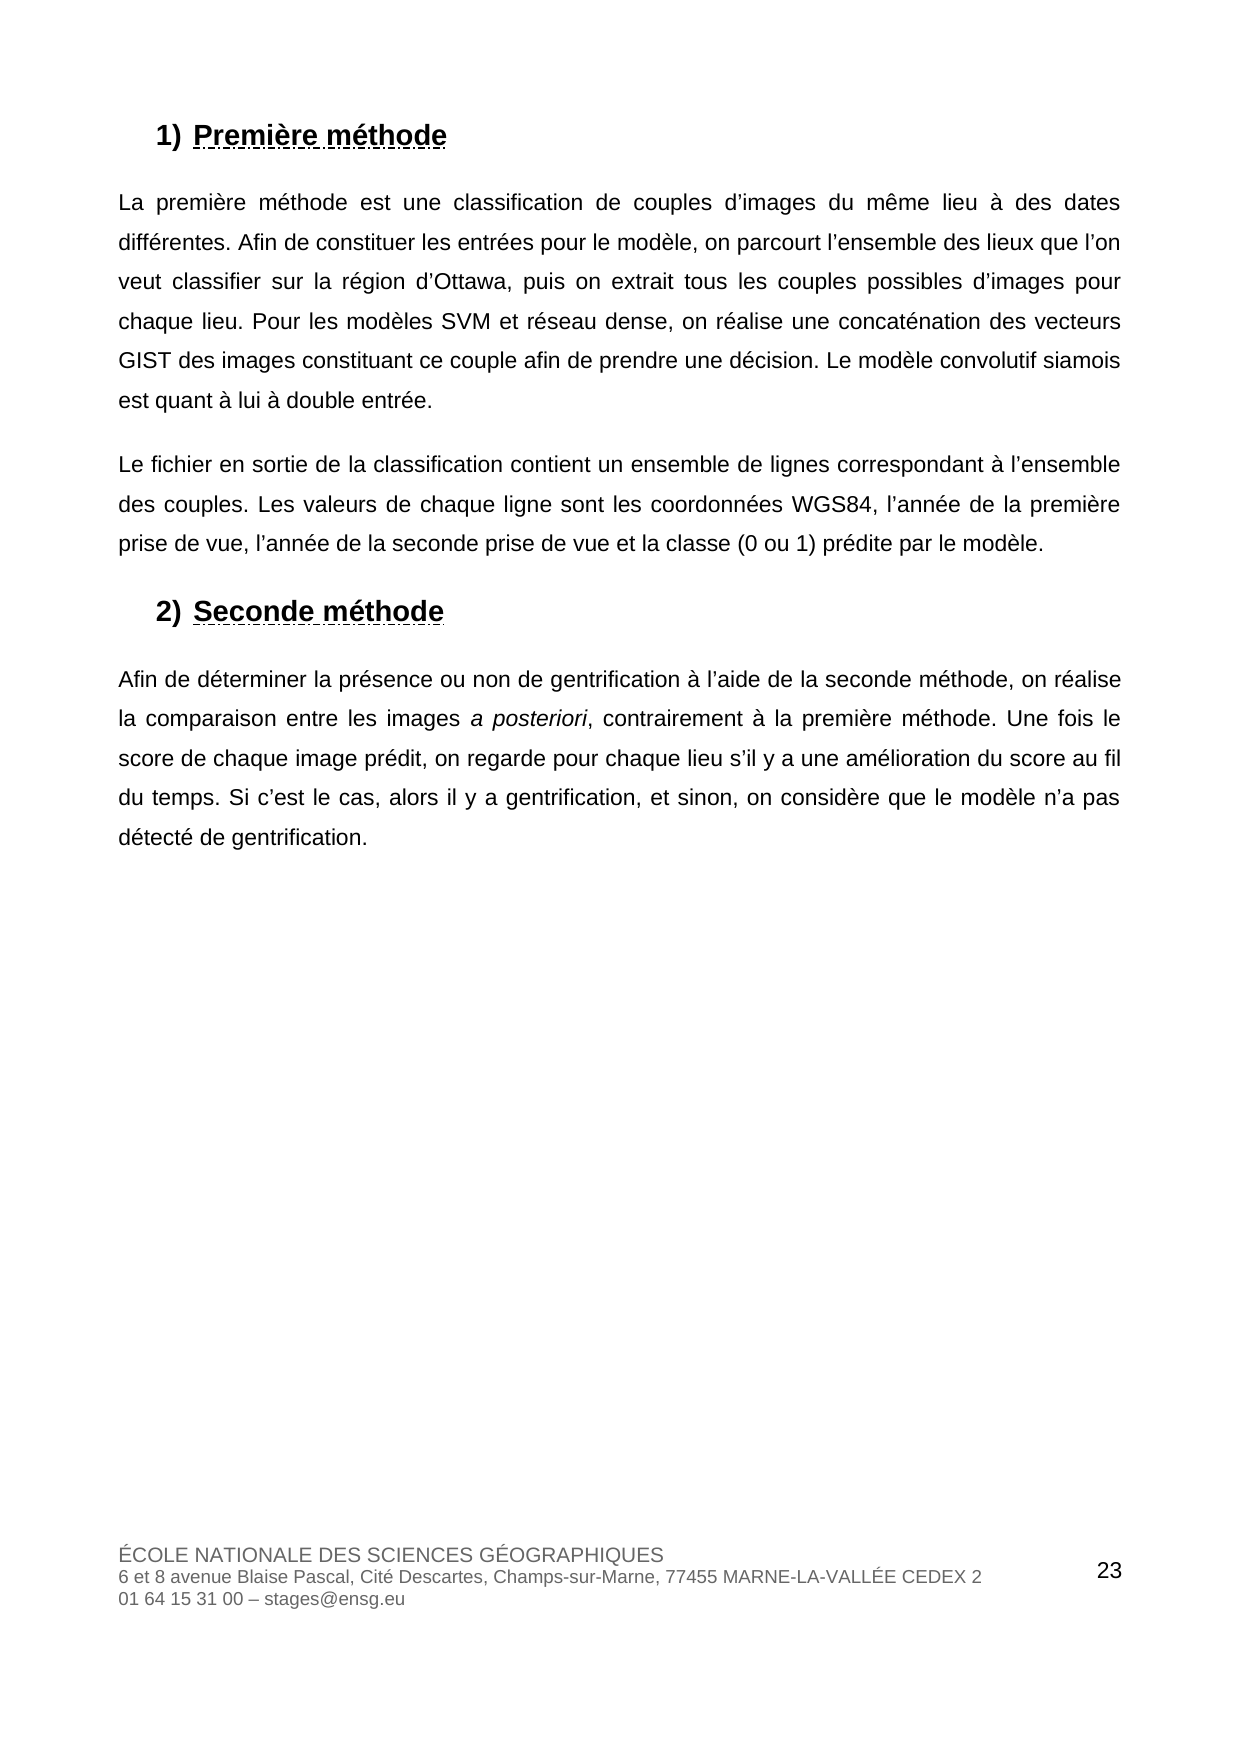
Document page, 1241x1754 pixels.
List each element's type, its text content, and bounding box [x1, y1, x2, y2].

text Le fichier en sortie de la classification contient un ensemble de lignes correspondant à l’ensemble des couples. Les valeurs de chaque ligne sont les coordonnées WGS84, l’année de la première prise de vue, l’année de la seconde prise de vue et la classe (0 ou 1) prédite par le modèle. [118, 451, 1122, 556]
text Afin de déterminer la présence ou non de gentrification à l’aide de la seconde méthode, on réalise la comparaison entre les images a posteriori, contrairement à la première méthode. Une fois le score de chaque image prédit, on regarde pour chaque lieu s’il y a une amélioration du score au fil du temps. Si c’est le cas, alors il y a gentrification, et sinon, on considère que le modèle n’a pas détecté de gentrification. [118, 666, 1122, 850]
subtitle Seconde méthode [156, 594, 1122, 628]
subtitle Première méthode [156, 118, 1122, 152]
text La première méthode est une classification de couples d’images du même lieu à des dates différentes. Afin de constituer les entrées pour le modèle, on parcourt l’ensemble des lieux que l’on veut classifier sur la région d’Ottawa, puis on extrait tous les couples possibles d’images pour chaque lieu. Pour les modèles SVM et réseau dense, on réalise une concaténation des vecteurs GIST des images constituant ce couple afin de prendre une décision. Le modèle convolutif siamois est quant à lui à double entrée. [118, 189, 1122, 413]
